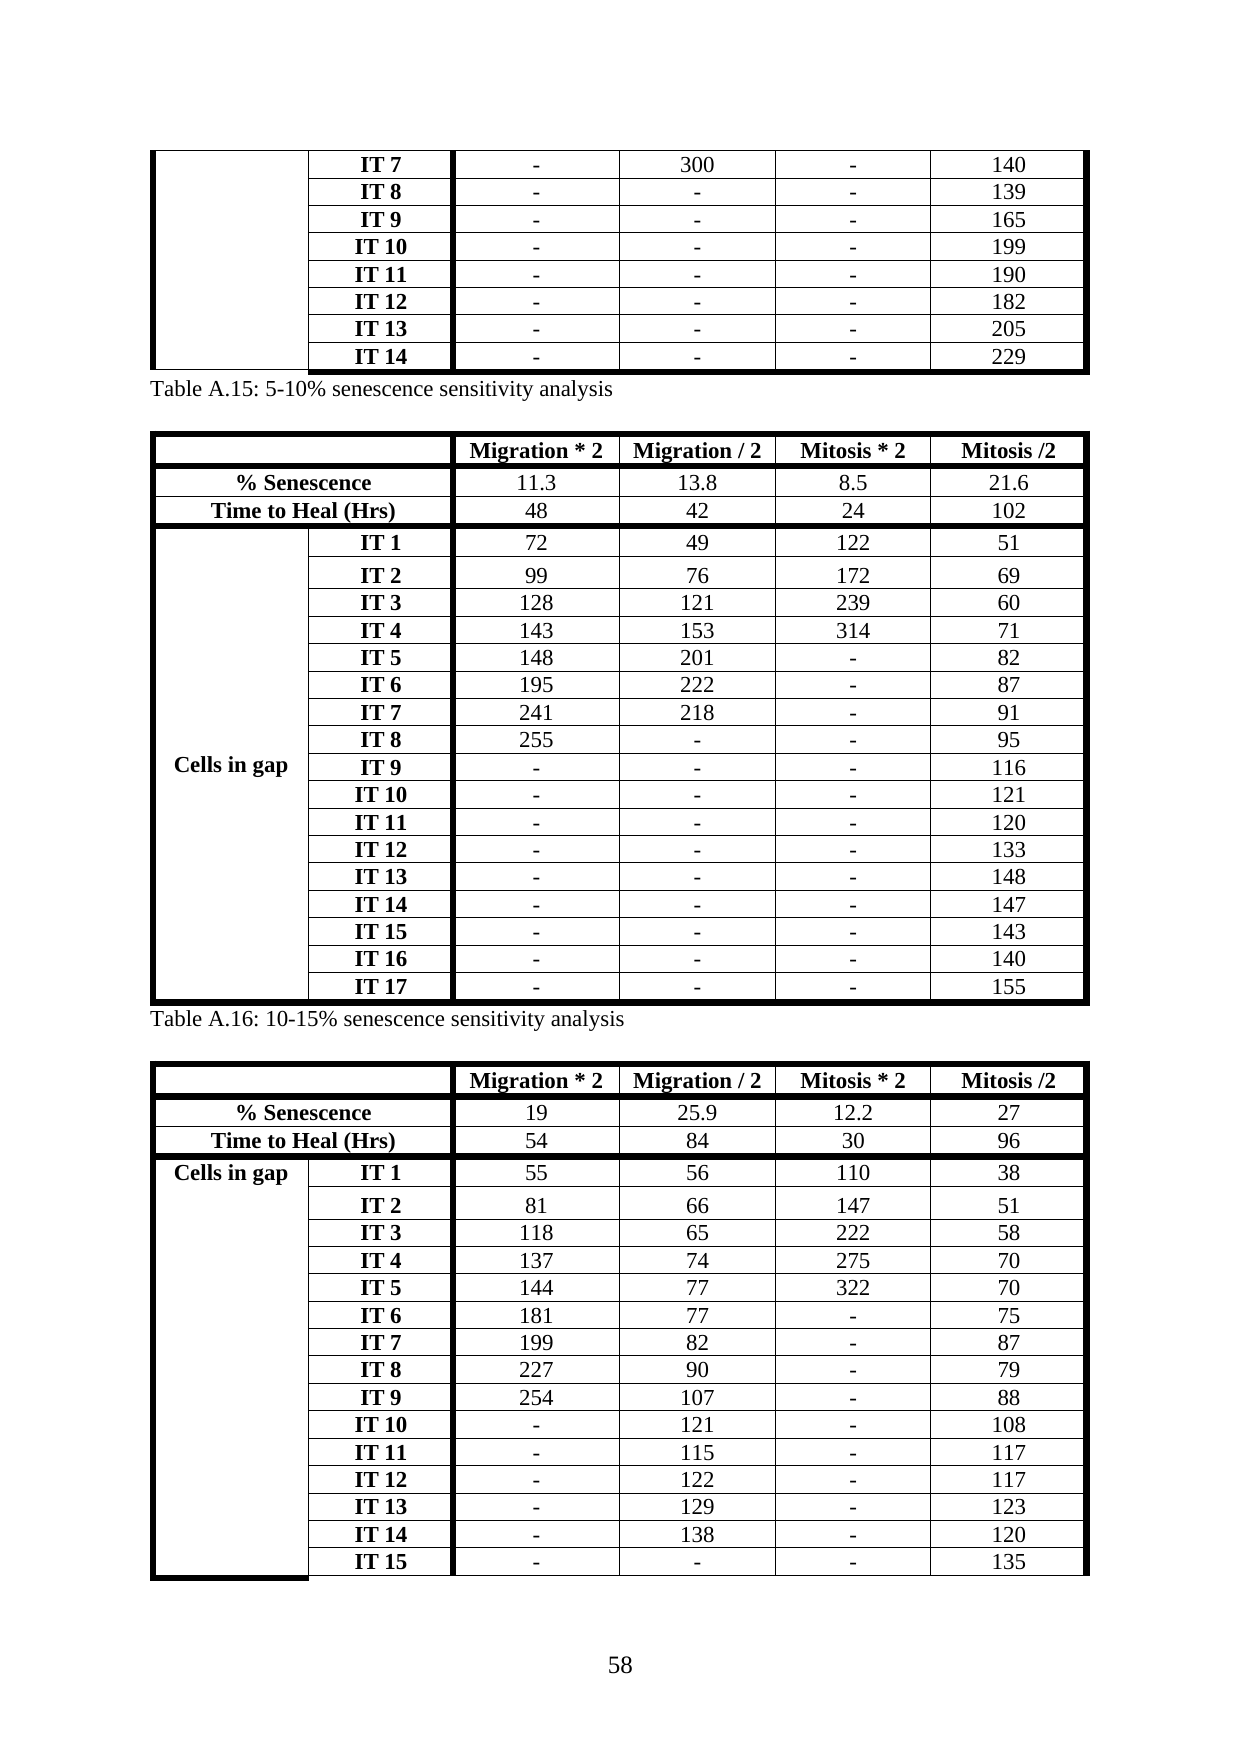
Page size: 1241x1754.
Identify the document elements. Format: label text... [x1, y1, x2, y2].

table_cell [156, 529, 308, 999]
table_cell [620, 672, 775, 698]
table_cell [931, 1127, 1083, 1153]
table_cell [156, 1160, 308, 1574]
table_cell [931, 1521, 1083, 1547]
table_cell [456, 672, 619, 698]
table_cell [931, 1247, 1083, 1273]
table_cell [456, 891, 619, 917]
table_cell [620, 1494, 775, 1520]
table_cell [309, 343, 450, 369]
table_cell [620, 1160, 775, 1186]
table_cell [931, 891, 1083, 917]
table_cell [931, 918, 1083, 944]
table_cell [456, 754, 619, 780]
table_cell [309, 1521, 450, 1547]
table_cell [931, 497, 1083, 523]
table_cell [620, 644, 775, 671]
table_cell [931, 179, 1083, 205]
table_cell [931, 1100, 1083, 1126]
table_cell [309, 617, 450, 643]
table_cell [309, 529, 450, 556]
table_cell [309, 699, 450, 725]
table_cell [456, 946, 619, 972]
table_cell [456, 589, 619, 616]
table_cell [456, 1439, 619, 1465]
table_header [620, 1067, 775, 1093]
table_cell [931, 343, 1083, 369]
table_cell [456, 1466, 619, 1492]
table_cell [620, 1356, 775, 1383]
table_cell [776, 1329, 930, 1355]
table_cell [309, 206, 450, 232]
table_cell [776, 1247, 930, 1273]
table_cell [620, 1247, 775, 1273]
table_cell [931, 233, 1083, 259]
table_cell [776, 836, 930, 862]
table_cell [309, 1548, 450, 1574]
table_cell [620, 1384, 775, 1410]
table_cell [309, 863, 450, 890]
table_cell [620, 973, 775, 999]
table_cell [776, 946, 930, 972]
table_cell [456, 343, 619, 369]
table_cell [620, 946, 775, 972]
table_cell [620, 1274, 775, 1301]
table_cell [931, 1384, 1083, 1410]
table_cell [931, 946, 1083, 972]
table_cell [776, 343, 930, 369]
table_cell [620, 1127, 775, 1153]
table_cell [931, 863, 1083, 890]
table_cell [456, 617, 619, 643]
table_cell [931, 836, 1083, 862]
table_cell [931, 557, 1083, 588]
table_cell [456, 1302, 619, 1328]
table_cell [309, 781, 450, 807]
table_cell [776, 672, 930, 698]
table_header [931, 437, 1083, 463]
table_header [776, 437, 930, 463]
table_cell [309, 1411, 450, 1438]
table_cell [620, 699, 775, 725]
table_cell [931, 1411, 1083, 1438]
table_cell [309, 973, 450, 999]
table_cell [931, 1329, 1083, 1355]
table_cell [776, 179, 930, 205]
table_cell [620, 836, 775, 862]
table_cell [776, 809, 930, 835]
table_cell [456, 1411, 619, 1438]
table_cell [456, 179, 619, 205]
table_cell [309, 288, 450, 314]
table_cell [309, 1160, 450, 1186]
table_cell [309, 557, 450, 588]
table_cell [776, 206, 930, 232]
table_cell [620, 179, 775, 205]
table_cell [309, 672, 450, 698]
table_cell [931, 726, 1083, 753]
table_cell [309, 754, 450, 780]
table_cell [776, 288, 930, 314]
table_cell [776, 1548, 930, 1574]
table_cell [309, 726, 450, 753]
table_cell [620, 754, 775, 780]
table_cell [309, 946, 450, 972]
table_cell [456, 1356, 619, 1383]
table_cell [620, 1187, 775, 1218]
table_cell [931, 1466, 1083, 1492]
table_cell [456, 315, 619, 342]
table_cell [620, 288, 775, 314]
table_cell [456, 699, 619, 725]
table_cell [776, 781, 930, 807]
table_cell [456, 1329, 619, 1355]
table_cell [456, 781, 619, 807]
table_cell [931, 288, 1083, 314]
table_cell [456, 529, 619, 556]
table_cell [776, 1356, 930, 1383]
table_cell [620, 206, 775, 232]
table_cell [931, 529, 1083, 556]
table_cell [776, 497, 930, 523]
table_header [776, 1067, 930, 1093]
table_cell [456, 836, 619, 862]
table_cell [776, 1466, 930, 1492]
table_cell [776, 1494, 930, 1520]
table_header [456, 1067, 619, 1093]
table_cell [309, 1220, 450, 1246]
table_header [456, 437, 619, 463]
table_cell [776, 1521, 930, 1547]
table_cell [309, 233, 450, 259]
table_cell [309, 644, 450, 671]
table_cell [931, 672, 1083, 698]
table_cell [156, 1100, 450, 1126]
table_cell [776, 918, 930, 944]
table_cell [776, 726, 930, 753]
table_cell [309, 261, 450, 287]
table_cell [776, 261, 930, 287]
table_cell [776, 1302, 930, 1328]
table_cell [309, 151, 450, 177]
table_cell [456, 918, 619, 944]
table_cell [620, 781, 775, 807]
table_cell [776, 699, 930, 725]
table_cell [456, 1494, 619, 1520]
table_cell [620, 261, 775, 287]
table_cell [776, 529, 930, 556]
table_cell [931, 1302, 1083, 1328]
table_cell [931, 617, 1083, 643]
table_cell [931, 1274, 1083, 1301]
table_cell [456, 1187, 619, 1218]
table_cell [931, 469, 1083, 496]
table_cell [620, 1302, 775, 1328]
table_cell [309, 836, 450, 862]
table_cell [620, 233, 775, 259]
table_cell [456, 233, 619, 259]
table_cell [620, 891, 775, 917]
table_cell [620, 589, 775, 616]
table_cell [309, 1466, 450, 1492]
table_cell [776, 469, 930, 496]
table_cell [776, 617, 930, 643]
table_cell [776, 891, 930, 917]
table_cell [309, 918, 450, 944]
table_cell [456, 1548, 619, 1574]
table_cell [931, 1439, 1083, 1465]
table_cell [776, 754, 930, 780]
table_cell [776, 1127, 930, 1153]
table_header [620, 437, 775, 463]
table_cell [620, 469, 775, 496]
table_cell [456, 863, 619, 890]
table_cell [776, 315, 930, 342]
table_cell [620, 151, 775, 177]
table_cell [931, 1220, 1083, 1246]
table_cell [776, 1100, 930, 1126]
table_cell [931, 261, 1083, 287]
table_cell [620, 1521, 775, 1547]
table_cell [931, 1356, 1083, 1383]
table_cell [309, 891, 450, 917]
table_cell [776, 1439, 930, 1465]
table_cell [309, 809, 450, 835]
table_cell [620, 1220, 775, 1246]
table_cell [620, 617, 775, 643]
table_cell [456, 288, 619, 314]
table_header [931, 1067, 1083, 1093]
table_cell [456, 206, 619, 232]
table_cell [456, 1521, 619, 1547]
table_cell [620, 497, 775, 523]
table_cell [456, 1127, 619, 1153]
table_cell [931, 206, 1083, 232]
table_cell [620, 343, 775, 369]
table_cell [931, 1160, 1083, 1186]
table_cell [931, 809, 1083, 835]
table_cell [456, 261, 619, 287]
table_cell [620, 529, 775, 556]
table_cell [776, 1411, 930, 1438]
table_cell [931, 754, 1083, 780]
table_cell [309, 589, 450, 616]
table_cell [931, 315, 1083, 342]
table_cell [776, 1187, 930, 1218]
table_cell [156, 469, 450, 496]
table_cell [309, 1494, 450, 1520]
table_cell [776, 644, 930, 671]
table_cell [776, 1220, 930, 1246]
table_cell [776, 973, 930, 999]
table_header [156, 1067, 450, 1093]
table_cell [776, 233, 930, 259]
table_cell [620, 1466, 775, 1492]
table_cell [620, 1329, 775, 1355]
text Table A.15: 5-10% senescence sensitivity analysis [150, 375, 1090, 431]
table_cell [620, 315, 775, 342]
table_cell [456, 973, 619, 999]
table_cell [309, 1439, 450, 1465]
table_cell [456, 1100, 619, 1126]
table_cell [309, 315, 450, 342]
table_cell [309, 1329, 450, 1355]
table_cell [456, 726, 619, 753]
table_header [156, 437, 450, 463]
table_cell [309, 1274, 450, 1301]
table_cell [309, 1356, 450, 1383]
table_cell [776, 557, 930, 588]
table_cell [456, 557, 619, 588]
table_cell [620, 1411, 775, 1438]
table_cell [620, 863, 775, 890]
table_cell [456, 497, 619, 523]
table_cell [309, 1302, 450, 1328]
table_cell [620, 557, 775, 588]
text Table A.16: 10-15% senescence sensitivity analysis [150, 1006, 1090, 1061]
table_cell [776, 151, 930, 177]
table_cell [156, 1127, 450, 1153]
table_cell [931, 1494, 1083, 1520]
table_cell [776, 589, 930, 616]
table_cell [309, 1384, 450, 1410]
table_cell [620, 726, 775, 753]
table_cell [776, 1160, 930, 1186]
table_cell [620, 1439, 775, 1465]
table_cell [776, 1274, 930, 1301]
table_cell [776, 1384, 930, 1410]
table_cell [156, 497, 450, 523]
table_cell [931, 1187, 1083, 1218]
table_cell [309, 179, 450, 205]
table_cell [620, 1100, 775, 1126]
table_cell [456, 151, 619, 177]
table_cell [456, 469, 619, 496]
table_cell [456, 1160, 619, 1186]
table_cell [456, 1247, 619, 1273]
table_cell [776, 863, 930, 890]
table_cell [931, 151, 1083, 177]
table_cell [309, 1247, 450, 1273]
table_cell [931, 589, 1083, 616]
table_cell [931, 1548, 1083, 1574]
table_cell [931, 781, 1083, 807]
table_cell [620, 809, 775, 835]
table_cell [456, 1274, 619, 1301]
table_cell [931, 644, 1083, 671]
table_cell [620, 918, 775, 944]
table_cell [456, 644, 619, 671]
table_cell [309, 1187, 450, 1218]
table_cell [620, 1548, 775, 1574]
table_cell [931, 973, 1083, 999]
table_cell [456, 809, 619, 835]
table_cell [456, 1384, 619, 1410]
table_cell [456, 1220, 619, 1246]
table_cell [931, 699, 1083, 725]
